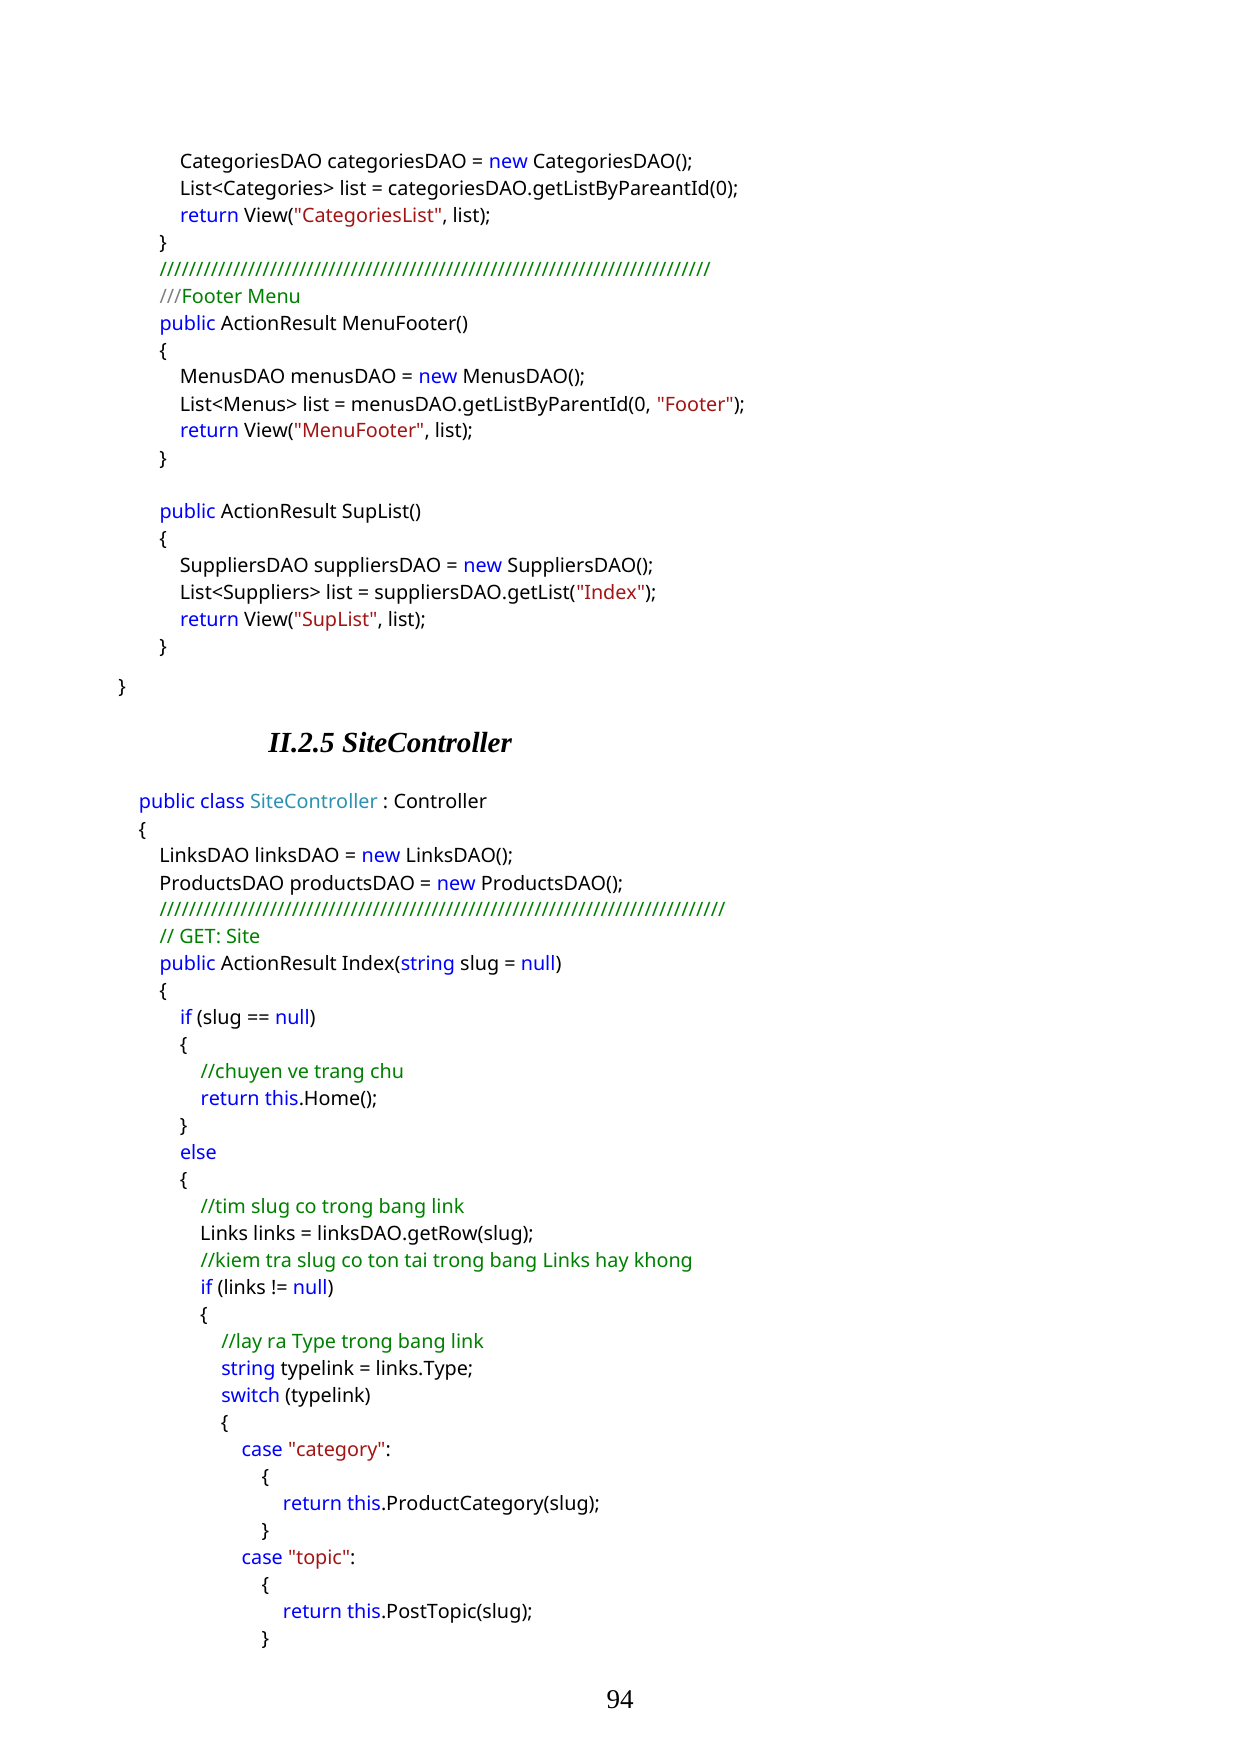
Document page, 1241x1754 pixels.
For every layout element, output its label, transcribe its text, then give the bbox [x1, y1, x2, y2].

text } [118, 444, 1122, 471]
text { [118, 1570, 1122, 1597]
text case "category": [118, 1435, 1122, 1462]
text { [118, 1031, 1122, 1058]
text ///////////////////////////////////////////////////////////////////////////// [118, 896, 1122, 923]
text string typelink = links.Type; [118, 1354, 1122, 1381]
text II.2.5 SiteController [231, 725, 1122, 758]
text public ActionResult SupList() [118, 498, 1122, 525]
text MenusDAO menusDAO = new MenusDAO(); [118, 363, 1122, 390]
text if (slug == null) [118, 1004, 1122, 1031]
text case "topic": [118, 1543, 1122, 1570]
text { [118, 815, 1122, 842]
text return View("CategoriesList", list); [118, 201, 1122, 228]
text return this.Home(); [118, 1084, 1122, 1112]
text CategoriesDAO categoriesDAO = new CategoriesDAO(); [118, 147, 1122, 174]
text //chuyen ve trang chu [118, 1058, 1122, 1084]
text return View("SupList", list); [118, 606, 1122, 633]
text { [118, 525, 1122, 552]
text List<Categories> list = categoriesDAO.getListByPareantId(0); [118, 174, 1122, 201]
text { [118, 1300, 1122, 1327]
text //lay ra Type trong bang link [118, 1327, 1122, 1354]
text { [118, 977, 1122, 1004]
text LinksDAO linksDAO = new LinksDAO(); [118, 842, 1122, 869]
text } [118, 1624, 1122, 1651]
text } [118, 633, 1122, 659]
text List<Suppliers> list = suppliersDAO.getList("Index"); [118, 579, 1122, 606]
text //kiem tra slug co ton tai trong bang Links hay khong [118, 1246, 1122, 1273]
text ProductsDAO productsDAO = new ProductsDAO(); [118, 869, 1122, 896]
text } [118, 1516, 1122, 1543]
text { [118, 1166, 1122, 1192]
text /////////////////////////////////////////////////////////////////////////// [118, 255, 1122, 282]
text return View("MenuFooter", list); [118, 417, 1122, 444]
text switch (typelink) [118, 1381, 1122, 1408]
text public ActionResult MenuFooter() [118, 309, 1122, 336]
text return this.PostTopic(slug); [118, 1597, 1122, 1624]
text //tim slug co trong bang link [118, 1192, 1122, 1219]
text public class SiteController : Controller [118, 788, 1122, 815]
text else [118, 1138, 1122, 1166]
text public ActionResult Index(string slug = null) [118, 950, 1122, 977]
text } [118, 228, 1122, 255]
text } [118, 672, 1122, 699]
text { [118, 1408, 1122, 1435]
text Links links = linksDAO.getRow(slug); [118, 1219, 1122, 1246]
text List<Menus> list = menusDAO.getListByParentId(0, "Footer"); [118, 390, 1122, 417]
text return this.ProductCategory(slug); [118, 1489, 1122, 1516]
text { [118, 1462, 1122, 1489]
text } [118, 1112, 1122, 1138]
text // GET: Site [118, 923, 1122, 950]
text ///Footer Menu [118, 282, 1122, 309]
text if (links != null) [118, 1273, 1122, 1300]
text SuppliersDAO suppliersDAO = new SuppliersDAO(); [118, 552, 1122, 579]
text { [118, 336, 1122, 363]
